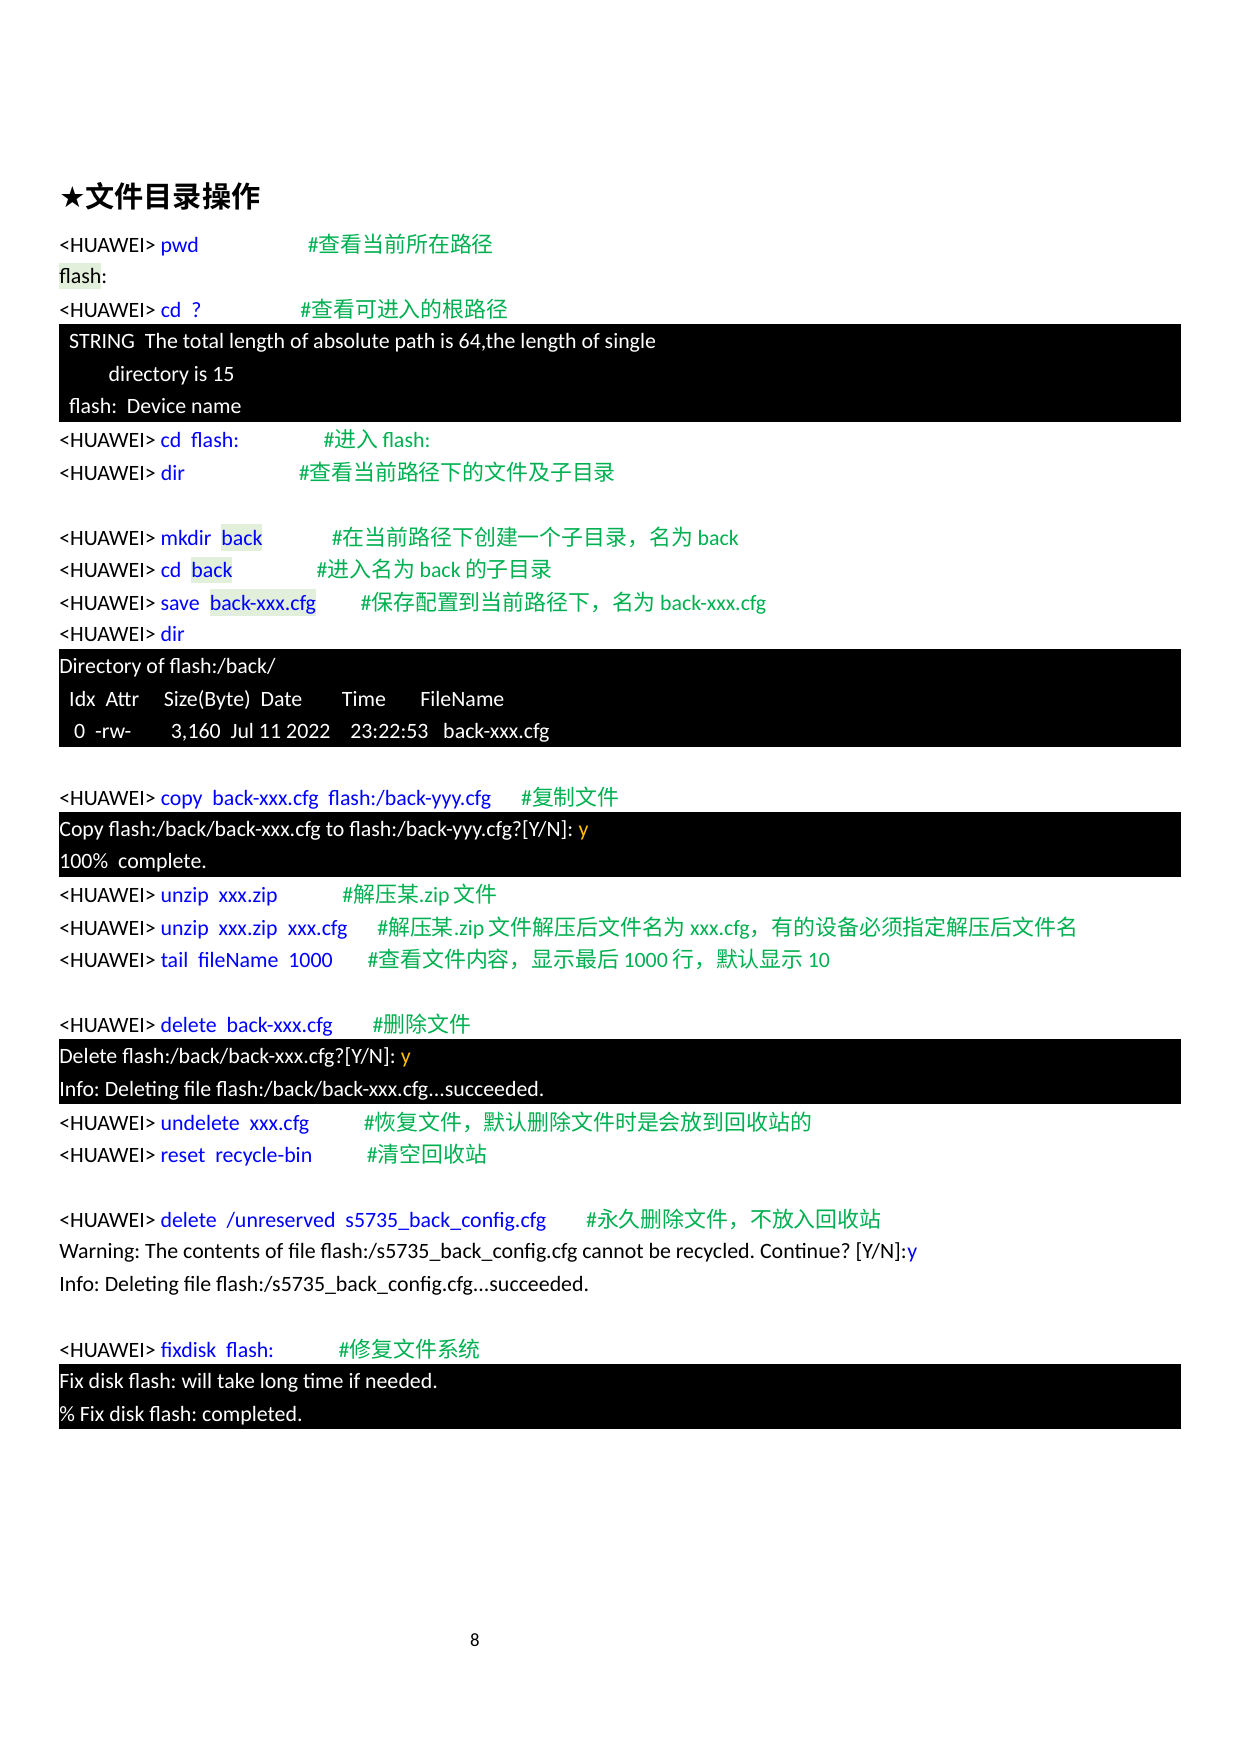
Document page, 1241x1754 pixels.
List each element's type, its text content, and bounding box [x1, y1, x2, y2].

text Delete flash:/back/back-xxx.cfg?[Y/N]: y [59, 1039, 1181, 1072]
text Copy flash:/back/back-xxx.cfg to flash:/back-yyy.cfg?[Y/N]: y [59, 812, 1181, 844]
text <HUAWEI> cd back #进入名为back的子目录 [59, 552, 1181, 584]
text <HUAWEI> cd ? #查看可进入的根路径 [59, 292, 1181, 324]
text <HUAWEI> mkdir back #在当前路径下创建一个子目录，名为 back [59, 519, 1181, 552]
text <HUAWEI> reset recycle-bin #清空回收站 [59, 1137, 1181, 1169]
text <HUAWEI> delete back-xxx.cfg #删除文件 [59, 1007, 1181, 1039]
text <HUAWEI> copy back-xxx.cfg flash:/back-yyy.cfg #复制文件 [59, 779, 1181, 812]
text <HUAWEI> cd flash: #进入flash: [59, 422, 1181, 454]
text <HUAWEI> dir [59, 617, 1181, 649]
text Fix disk flash: will take long time if needed. [59, 1364, 1181, 1397]
text Info: Deleting file flash:/s5735_back_config.cfg...succeeded. [59, 1267, 1181, 1299]
text <HUAWEI> delete /unreserved s5735_back_config.cfg #永久删除文件，不放入回收站 [59, 1202, 1181, 1234]
text STRING The total length of absolute path is 64,the length of single [59, 324, 1181, 357]
text <HUAWEI> dir #查看当前路径下的文件及子目录 [59, 454, 1181, 487]
text <HUAWEI> unzip xxx.zip #解压某.zip文件 [59, 877, 1181, 909]
text <HUAWEI> unzip xxx.zip xxx.cfg #解压某.zip文件解压后文件名为xxx.cfg，有的设备必须指定解压后文件名 [59, 909, 1181, 942]
text ★文件目录操作 [59, 162, 1181, 227]
text Warning: The contents of file flash:/s5735_back_config.cfg cannot be recycled. Continue? [Y/N]:y [59, 1234, 1181, 1267]
text <HUAWEI> tail fileName 1000 #查看文件内容，显示最后1000行，默认显示10 [59, 942, 1181, 974]
text directory is 15 [59, 357, 1181, 389]
text <HUAWEI> save back-xxx.cfg #保存配置到当前路径下，名为back-xxx.cfg [59, 584, 1181, 617]
text 100% complete. [59, 844, 1181, 877]
text <HUAWEI> pwd #查看当前所在路径 [59, 227, 1181, 259]
text Idx Attr Size(Byte) Date Time FileName [59, 682, 1181, 714]
text Directory of flash:/back/ [59, 649, 1181, 682]
text <HUAWEI> fixdisk flash: #修复文件系统 [59, 1332, 1181, 1364]
text % Fix disk flash: completed. [59, 1397, 1181, 1429]
text flash: [59, 259, 1181, 292]
text flash: Device name [59, 389, 1181, 422]
text <HUAWEI> undelete xxx.cfg #恢复文件，默认删除文件时是会放到回收站的 [59, 1104, 1181, 1137]
text 0 -rw- 3,160 Jul 11 2022 23:22:53 back-xxx.cfg [59, 714, 1181, 747]
text Info: Deleting file flash:/back/back-xxx.cfg...succeeded. [59, 1072, 1181, 1104]
